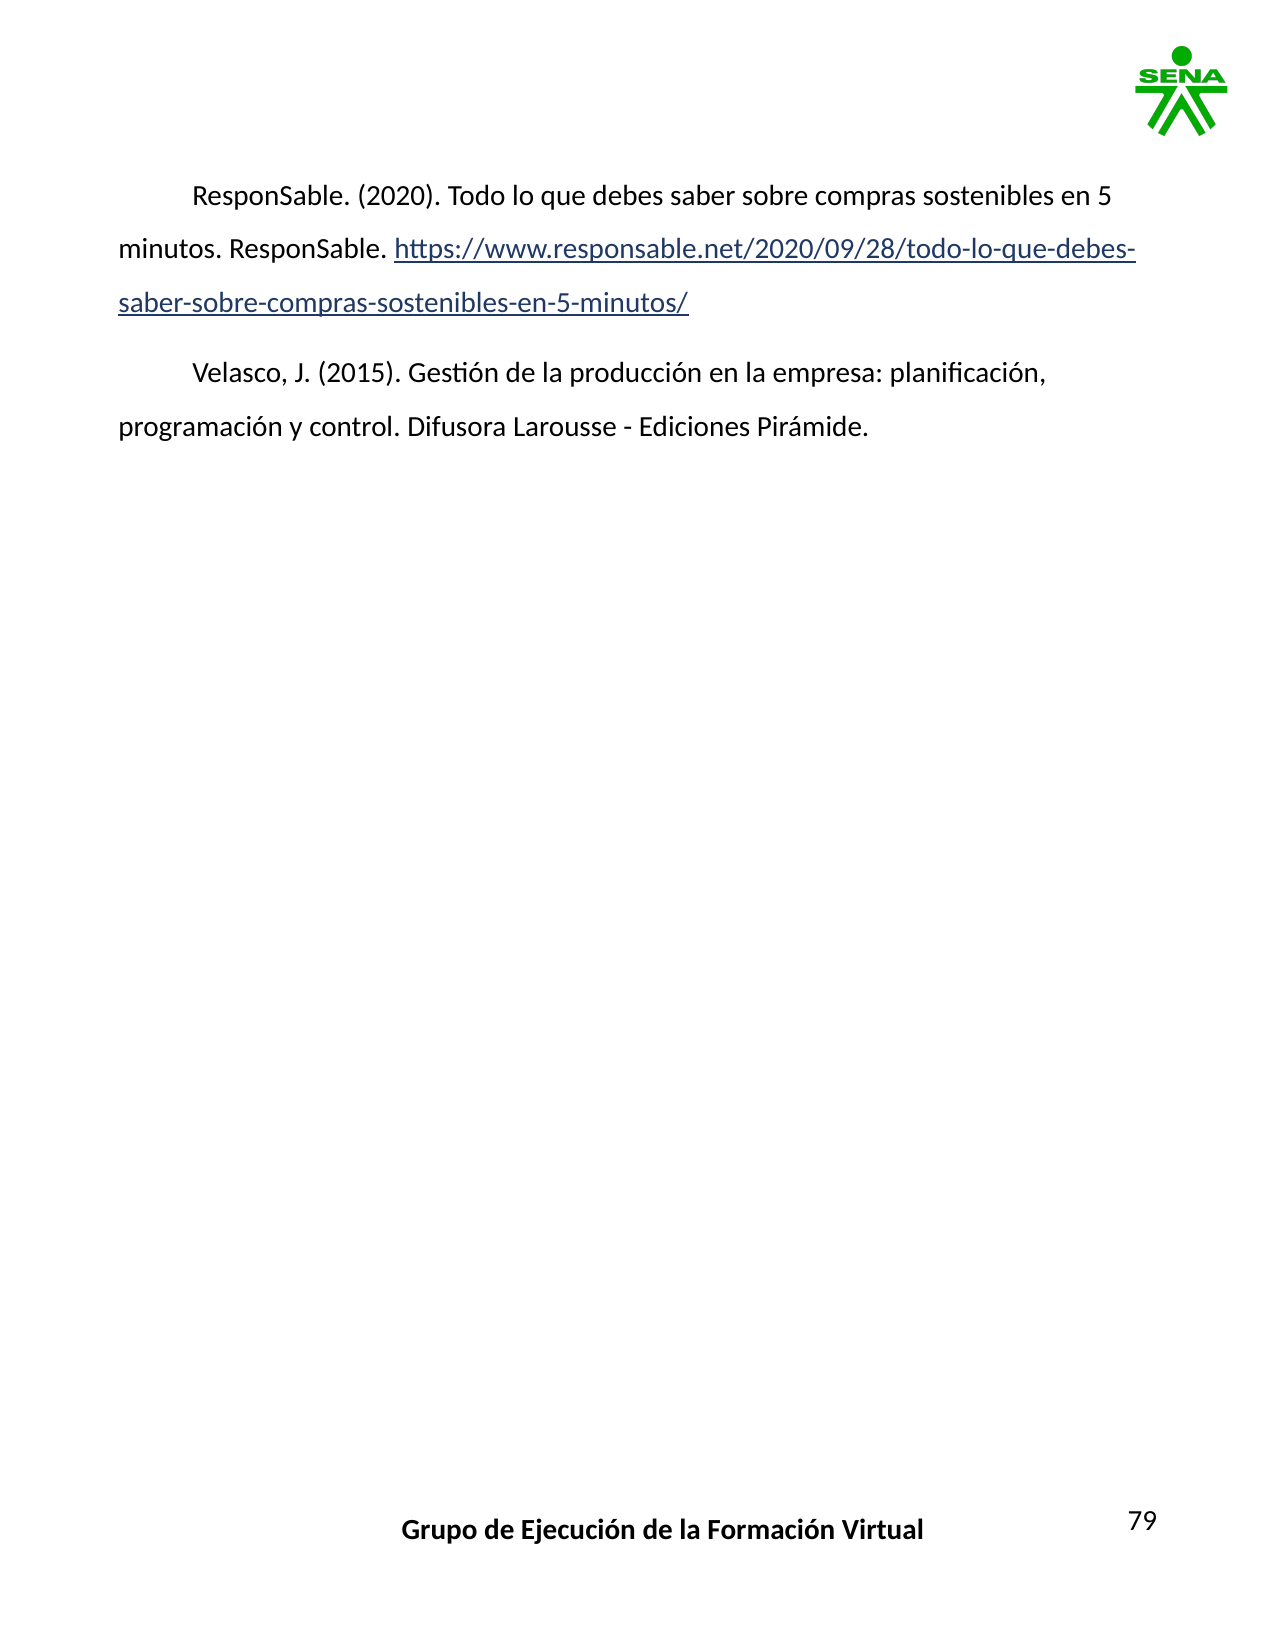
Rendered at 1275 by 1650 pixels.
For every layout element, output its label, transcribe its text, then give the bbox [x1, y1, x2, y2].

text Velasco, J. (2015). Gestión de la producción en la empresa: planificación, programación y control. Difusora Larousse - Ediciones Pirámide. [118, 354, 1157, 443]
picture [1135, 46, 1228, 136]
text ResponSable. (2020). Todo lo que debes saber sobre compras sostenibles en 5 minutos. ResponSable. https://www.responsable.net/2020/09/28/todo-lo-que-debes-saber-sobre-compras-sostenibles-en-5-minutos/ [118, 177, 1157, 320]
